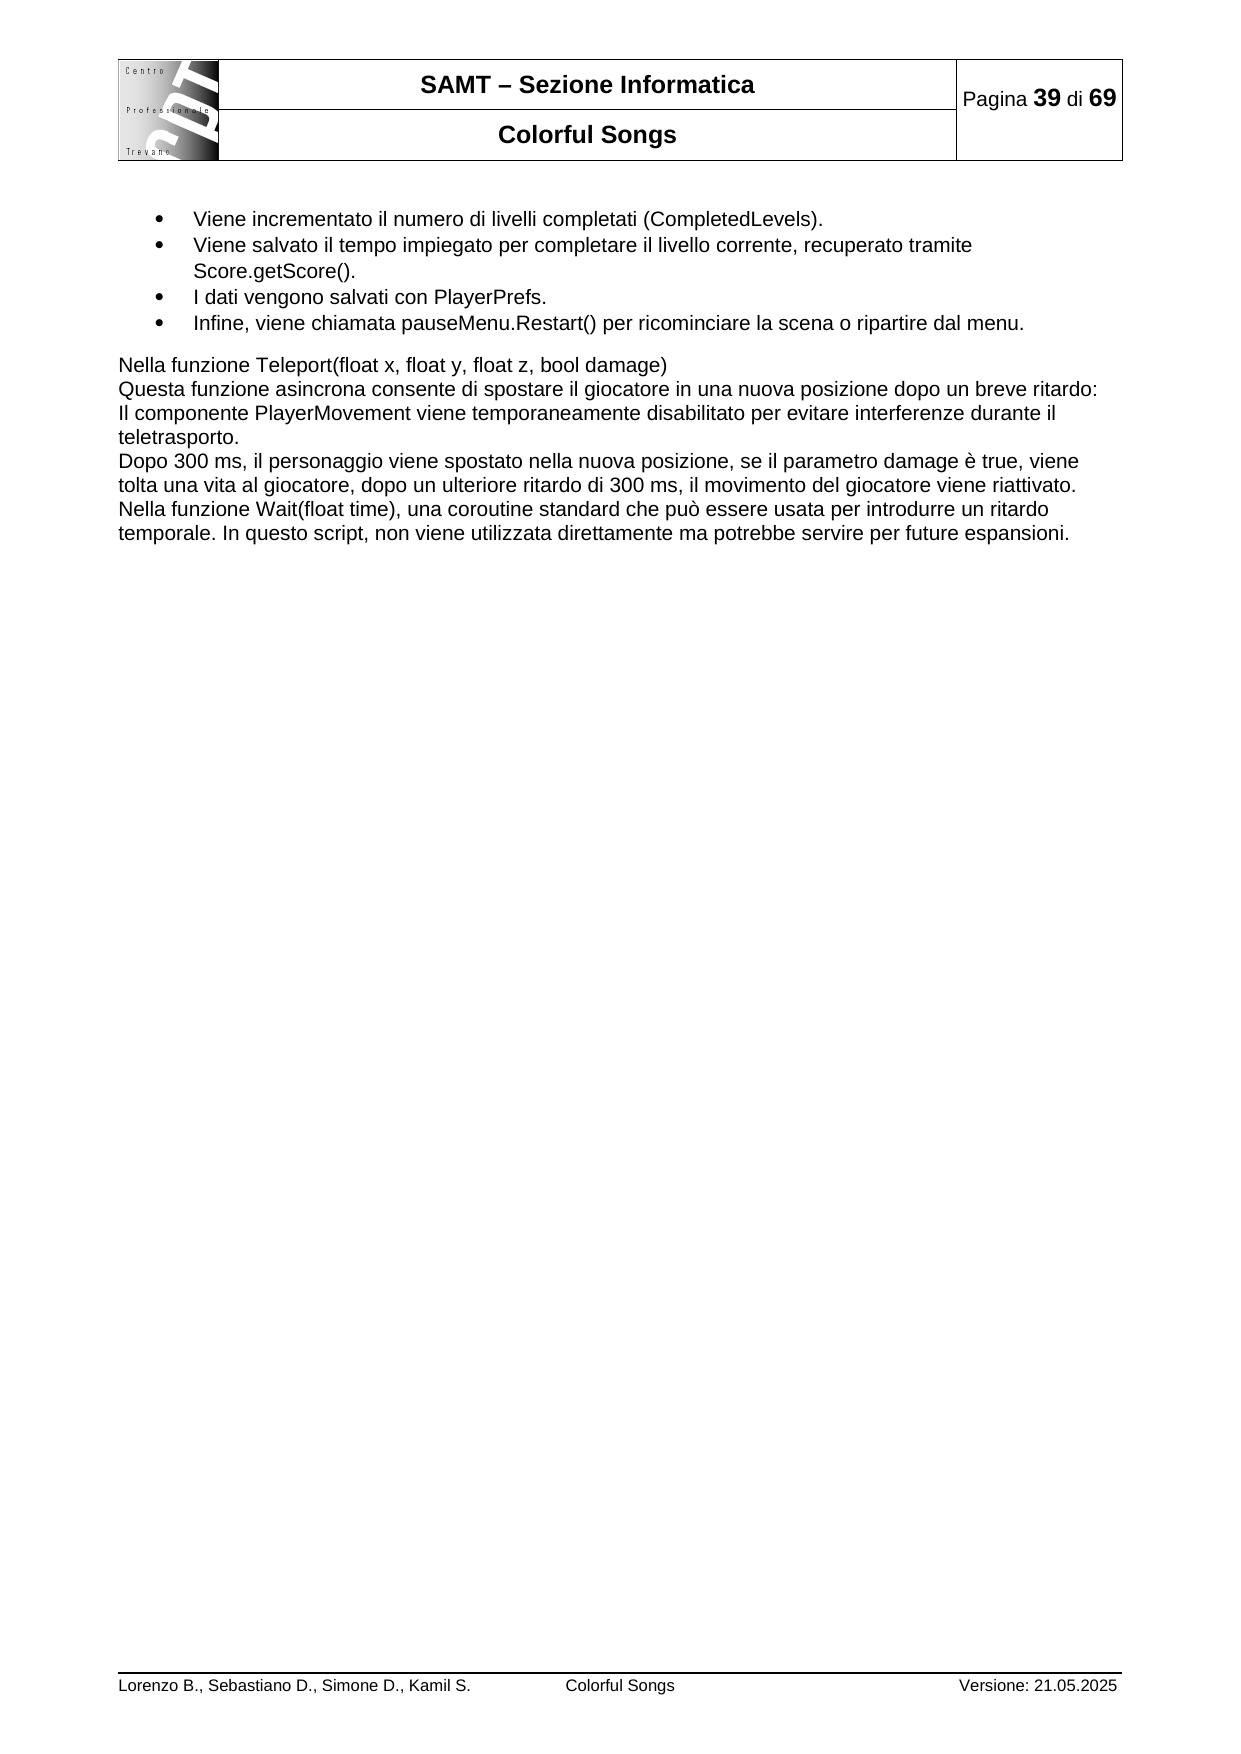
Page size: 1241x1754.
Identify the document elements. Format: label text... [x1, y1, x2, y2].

text Nella funzione Teleport(float x, float y, float z, bool damage) [118, 353, 1122, 377]
text Dopo 300 ms, il personaggio viene spostato nella nuova posizione, se il parametro damage è true, viene tolta una vita al giocatore, dopo un ulteriore ritardo di 300 ms, il movimento del giocatore viene riattivato. [118, 449, 1122, 497]
picture [118, 60, 219, 160]
list Viene incrementato il numero di livelli completati (CompletedLevels). [156, 207, 1122, 231]
list Infine, viene chiamata pauseMenu.Restart() per ricominciare la scena o ripartire dal menu. [156, 310, 1122, 334]
list I dati vengono salvati con PlayerPrefs. [156, 284, 1122, 308]
text Questa funzione asincrona consente di spostare il giocatore in una nuova posizione dopo un breve ritardo: [118, 377, 1122, 401]
list Viene salvato il tempo impiegato per completare il livello corrente, recuperato tramite Score.getScore(). [156, 233, 1122, 283]
text Nella funzione Wait(float time), una coroutine standard che può essere usata per introdurre un ritardo temporale. In questo script, non viene utilizzata direttamente ma potrebbe servire per future espansioni. [118, 497, 1122, 545]
text Il componente PlayerMovement viene temporaneamente disabilitato per evitare interferenze durante il teletrasporto. [118, 401, 1122, 449]
